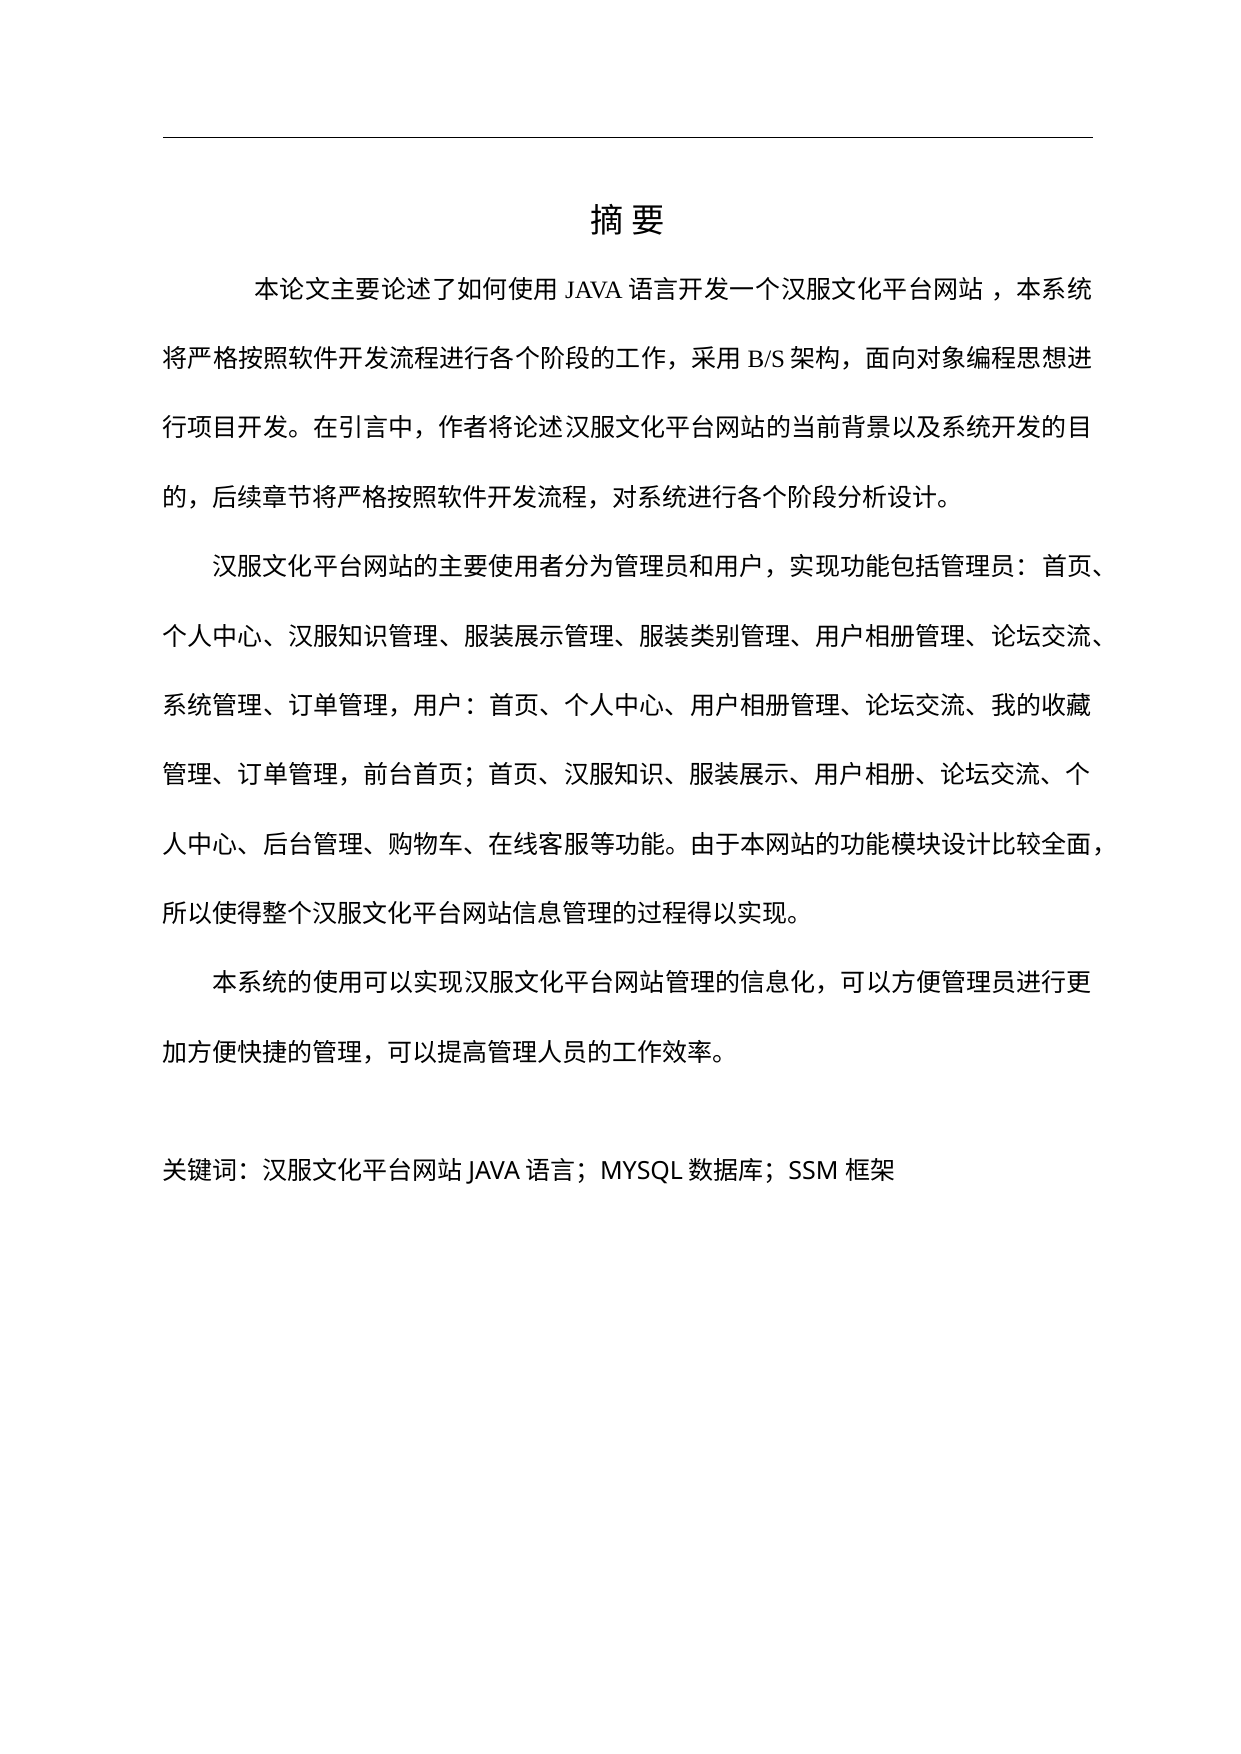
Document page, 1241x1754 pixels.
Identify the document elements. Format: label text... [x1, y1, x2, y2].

title 摘 要 [162, 183, 1093, 253]
text 本系统的使用可以实现汉服文化平台网站管理的信息化，可以方便管理员进行更加方便快捷的管理，可以提高管理人员的工作效率。 [162, 946, 1093, 1085]
text 本论文主要论述了如何使用JAVA语言开发一个汉服文化平台网站 ，本系统将严格按照软件开发流程进行各个阶段的工作，采用B/S架构，面向对象编程思想进行项目开发。在引言中，作者将论述汉服文化平台网站的当前背景以及系统开发的目的，后续章节将严格按照软件开发流程，对系统进行各个阶段分析设计。 [162, 253, 1093, 530]
text 汉服文化平台网站的主要使用者分为管理员和用户，实现功能包括管理员：首页、个人中心、汉服知识管理、服装展示管理、服装类别管理、用户相册管理、论坛交流、系统管理、订单管理，用户：首页、个人中心、用户相册管理、论坛交流、我的收藏管理、订单管理，前台首页；首页、汉服知识、服装展示、用户相册、论坛交流、个人中心、后台管理、购物车、在线客服等功能。由于本网站的功能模块设计比较全面，所以使得整个汉服文化平台网站信息管理的过程得以实现。 [162, 530, 1093, 946]
text 关键词：汉服文化平台网站 JAVA语言；MYSQL数据库；SSM 框架 [162, 1134, 1093, 1203]
